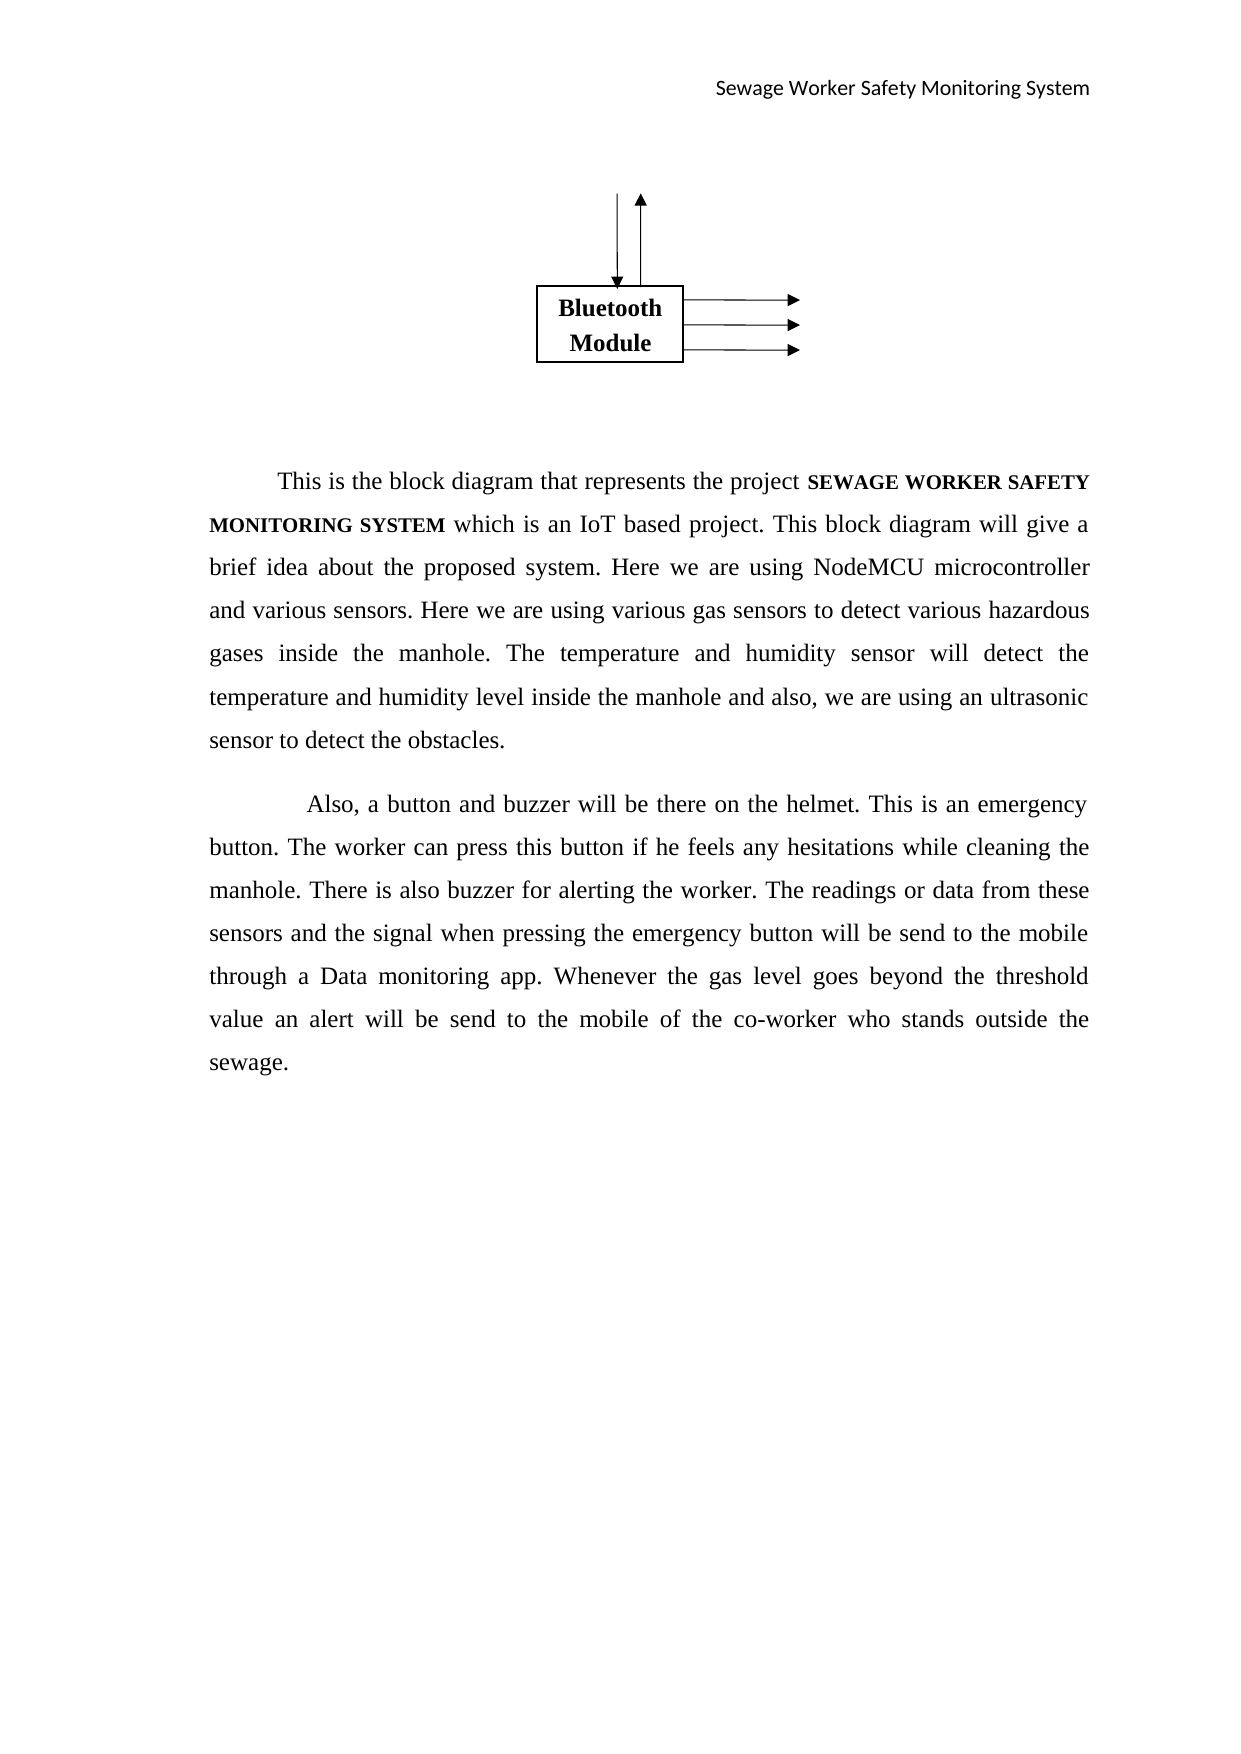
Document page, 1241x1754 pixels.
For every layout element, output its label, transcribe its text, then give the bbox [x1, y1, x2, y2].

text This is the block diagram that represents the project SEWAGE WORKER SAFETY MONITORING SYSTEM which is an IoT based project. This block diagram will give a brief idea about the proposed system. Here we are using NodeMCU microcontroller and various sensors. Here we are using various gas sensors to detect various hazardous gases inside the manhole. The temperature and humidity sensor will detect the temperature and humidity level inside the manhole and also, we are using an ultrasonic sensor to detect the obstacles. [209, 466, 1090, 753]
text Also, a button and buzzer will be there on the helmet. This is an emergency button. The worker can press this button if he feels any hesitations while cleaning the manhole. There is also buzzer for alerting the worker. The readings or data from these sensors and the signal when pressing the emergency button will be send to the mobile through a Data monitoring app. Whenever the gas level goes beyond the threshold value an alert will be send to the mobile of the co-worker who stands outside the sewage. [209, 789, 1090, 1076]
